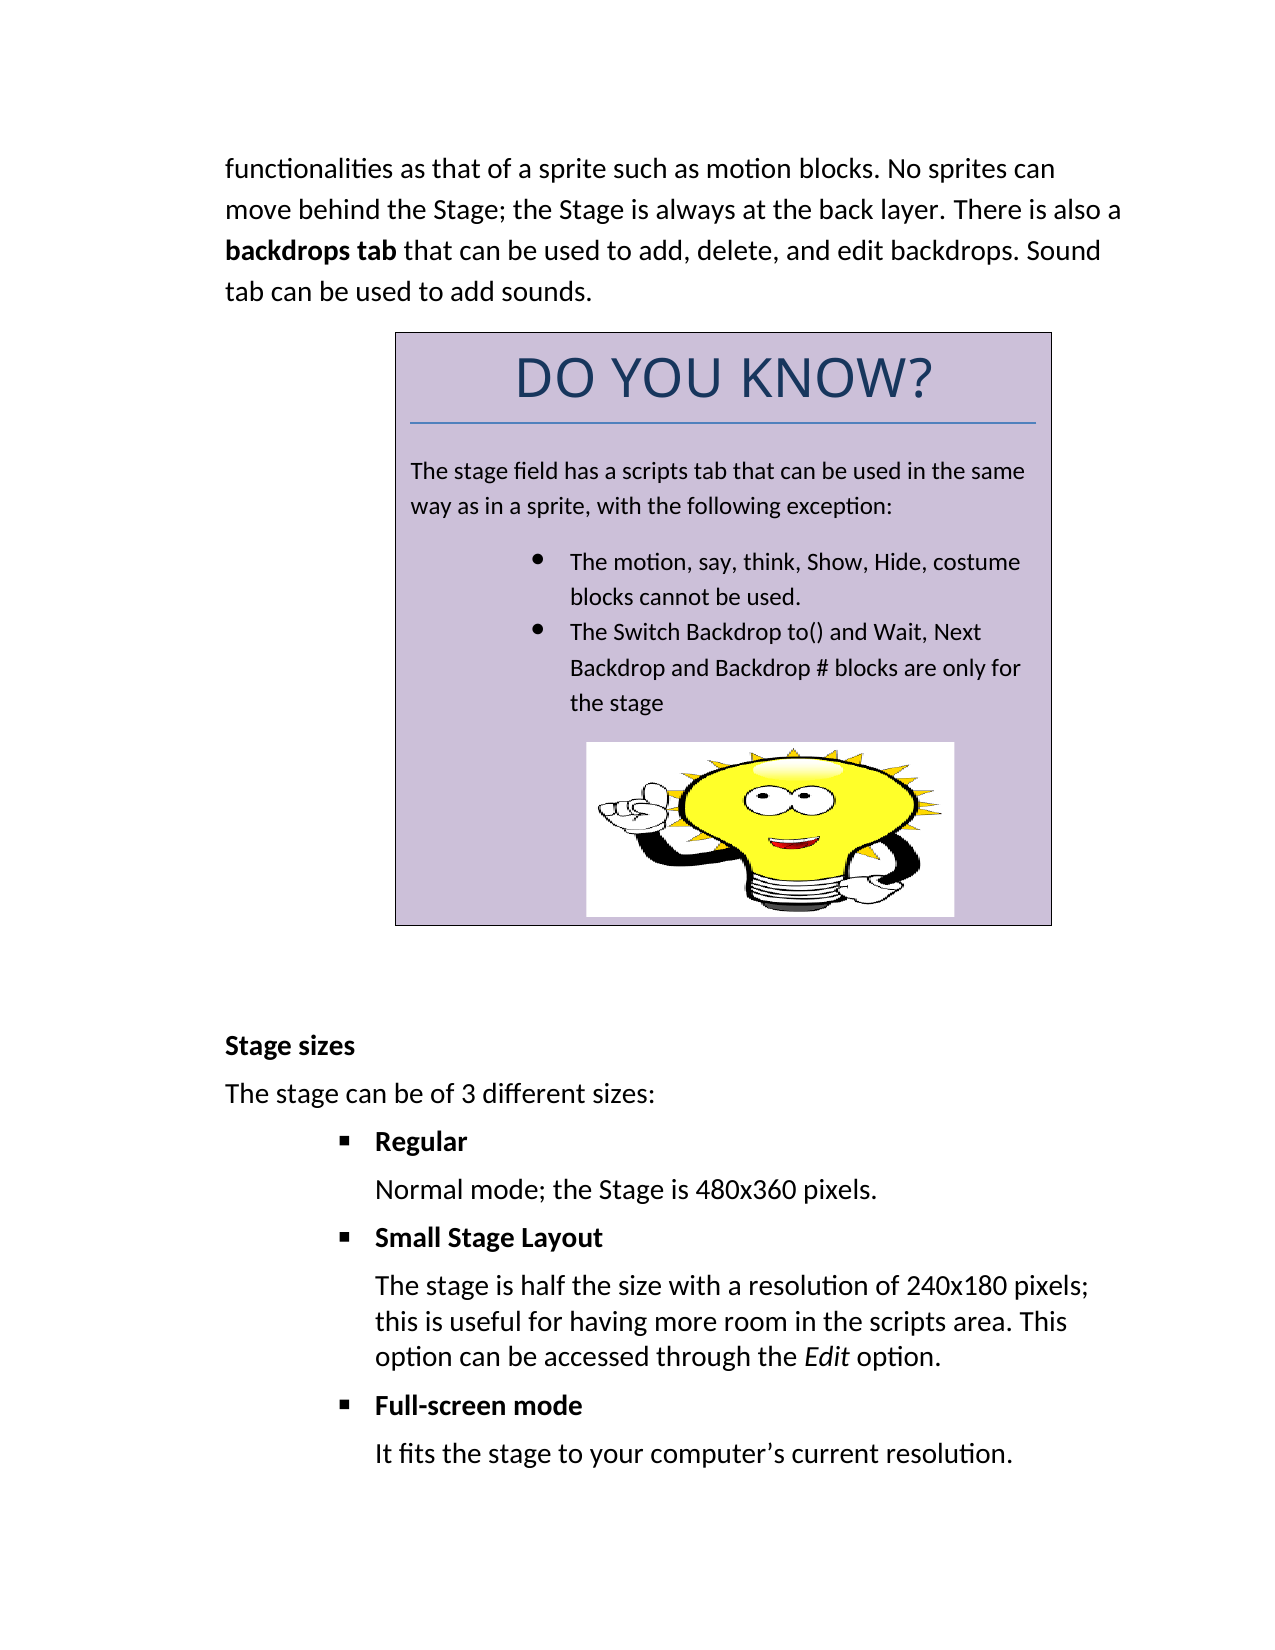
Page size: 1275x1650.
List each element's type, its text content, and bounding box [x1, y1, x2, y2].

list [225, 150, 1125, 308]
text Stage sizes [225, 1027, 1125, 1062]
list Small Stage Layout [337, 1219, 1125, 1255]
text The stage is half the size with a resolution of 240x180 pixels; this is useful for having more room in the scripts area. This option can be accessed through the Edit option. [375, 1267, 1125, 1374]
text It fits the stage to your computer’s current resolution. [375, 1435, 1125, 1470]
picture [586, 742, 955, 917]
text The stage can be of 3 different sizes: [225, 1075, 1125, 1110]
text Normal mode; the Stage is 480x360 pixels. [375, 1171, 1125, 1207]
list Regular [337, 1123, 1125, 1158]
list Full-screen mode [337, 1387, 1125, 1422]
